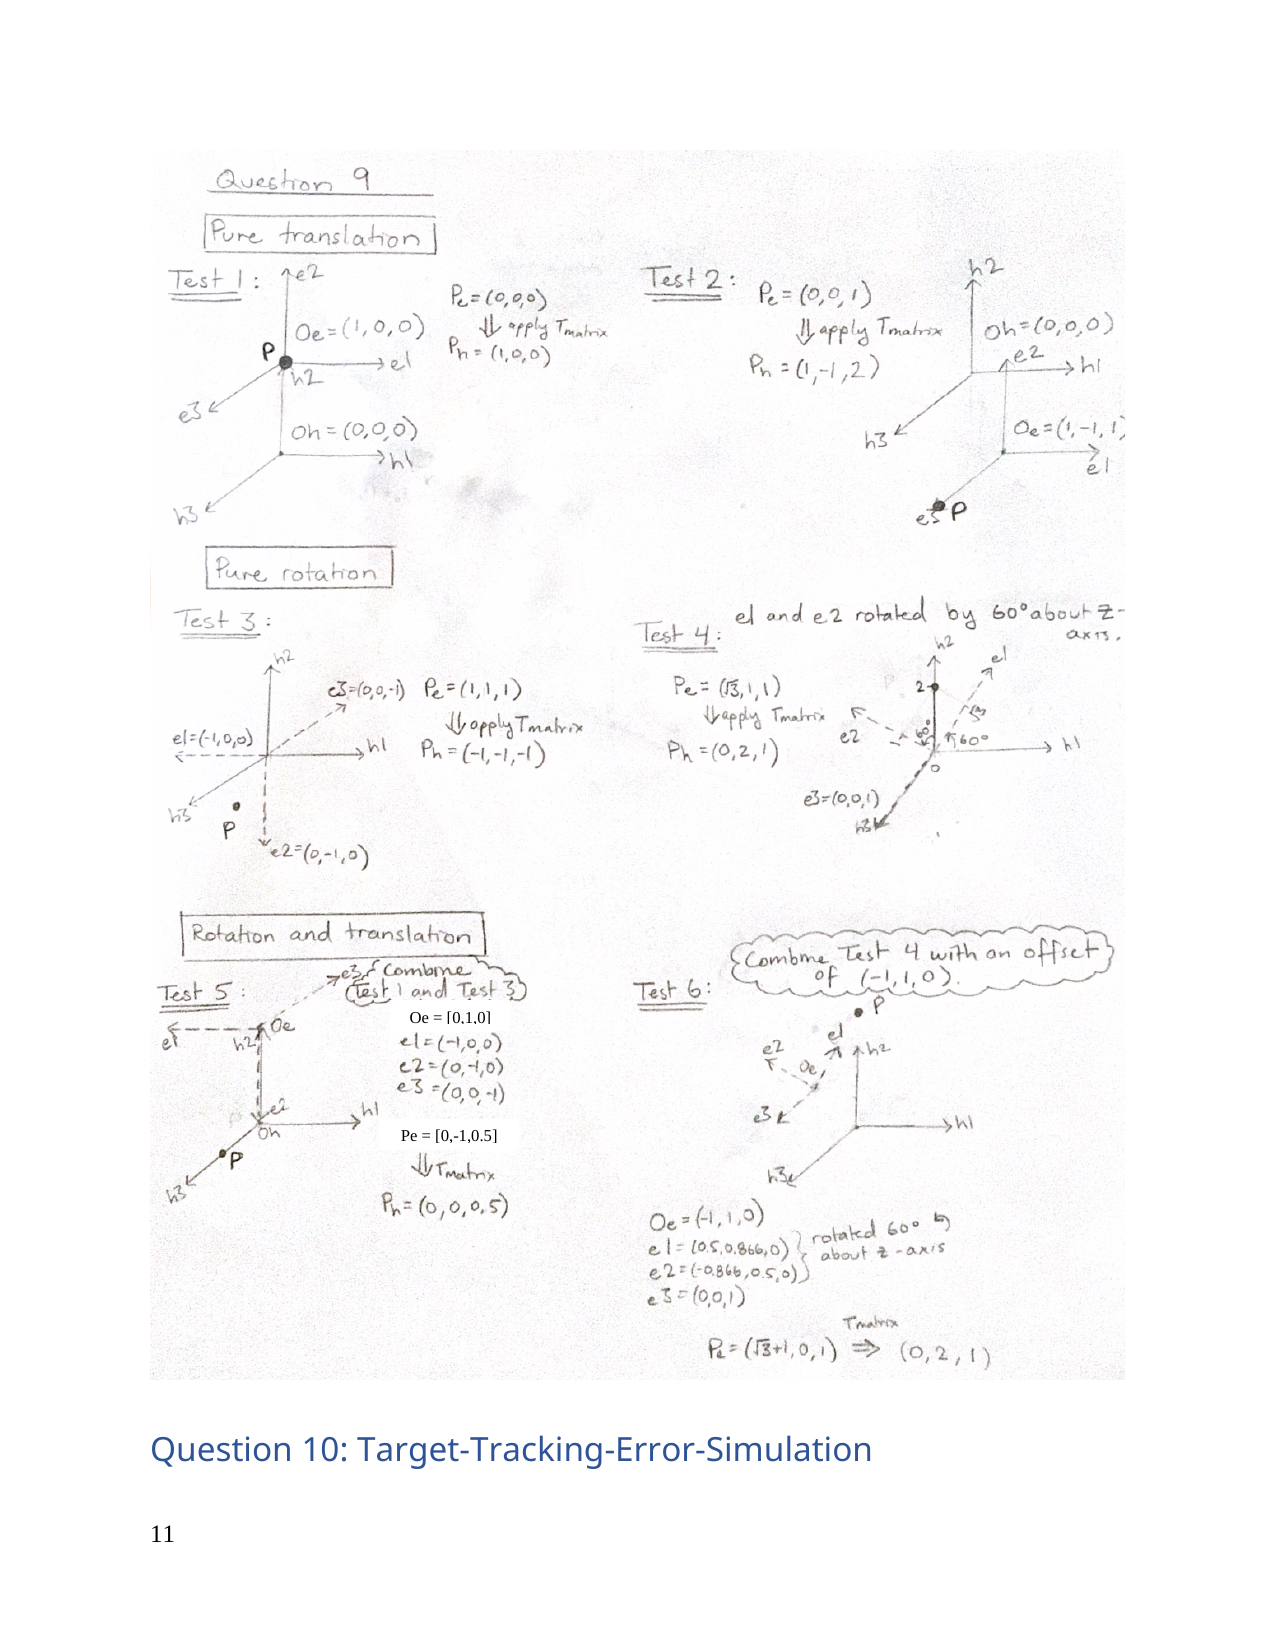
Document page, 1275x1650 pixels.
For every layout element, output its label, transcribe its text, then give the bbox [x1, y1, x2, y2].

picture [150, 150, 1125, 1380]
text Question 10: Target-Tracking-Error-Simulation [150, 1425, 1125, 1471]
